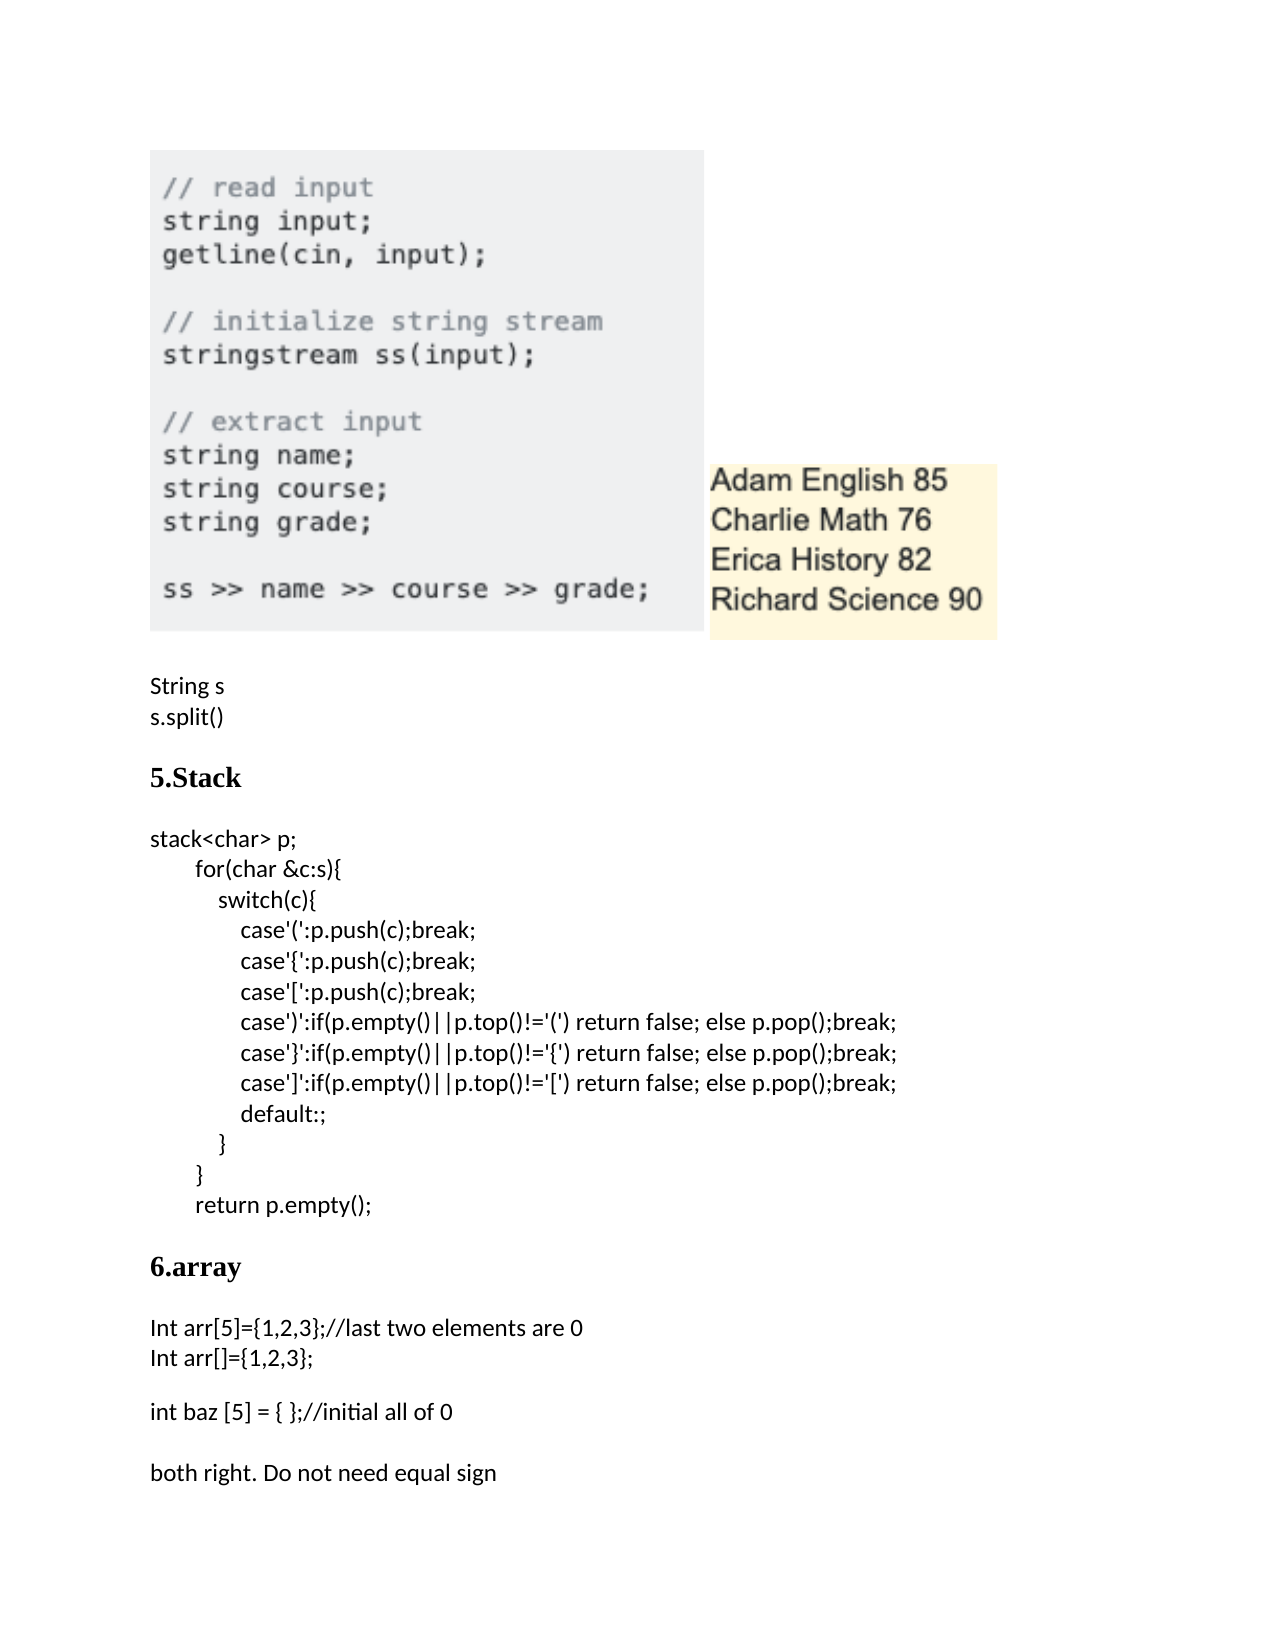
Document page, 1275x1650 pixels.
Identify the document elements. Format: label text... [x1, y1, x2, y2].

text both right. Do not need equal sign [150, 1457, 1125, 1488]
text case'(':p.push(c);break; [150, 914, 1125, 945]
text case'{':p.push(c);break; [150, 945, 1125, 976]
subtitle 5.Stack [150, 760, 1125, 794]
text default:; [150, 1098, 1125, 1128]
picture [709, 464, 998, 640]
text int baz [5] = { };//initial all of 0 [150, 1373, 1125, 1427]
text case'[':p.push(c);break; [150, 976, 1125, 1006]
text case')':if(p.empty()||p.top()!='(') return false; else p.pop();break; [150, 1006, 1125, 1037]
text stack<char> p; [150, 823, 1125, 853]
text case'}':if(p.empty()||p.top()!='{') return false; else p.pop();break; [150, 1037, 1125, 1067]
text switch(c){ [150, 884, 1125, 914]
subtitle 6.array [150, 1249, 1125, 1282]
text Int arr[]={1,2,3}; [150, 1342, 1125, 1373]
text Int arr[5]={1,2,3};//last two elements are 0 [150, 1312, 1125, 1342]
text case']':if(p.empty()||p.top()!='[') return false; else p.pop();break; [150, 1067, 1125, 1098]
text for(char &c:s){ [150, 853, 1125, 884]
picture [150, 150, 705, 640]
text return p.empty(); [150, 1189, 1125, 1220]
text s.split() [150, 701, 1125, 731]
text String s [150, 670, 1125, 701]
text } [150, 1159, 1125, 1189]
text } [150, 1128, 1125, 1159]
